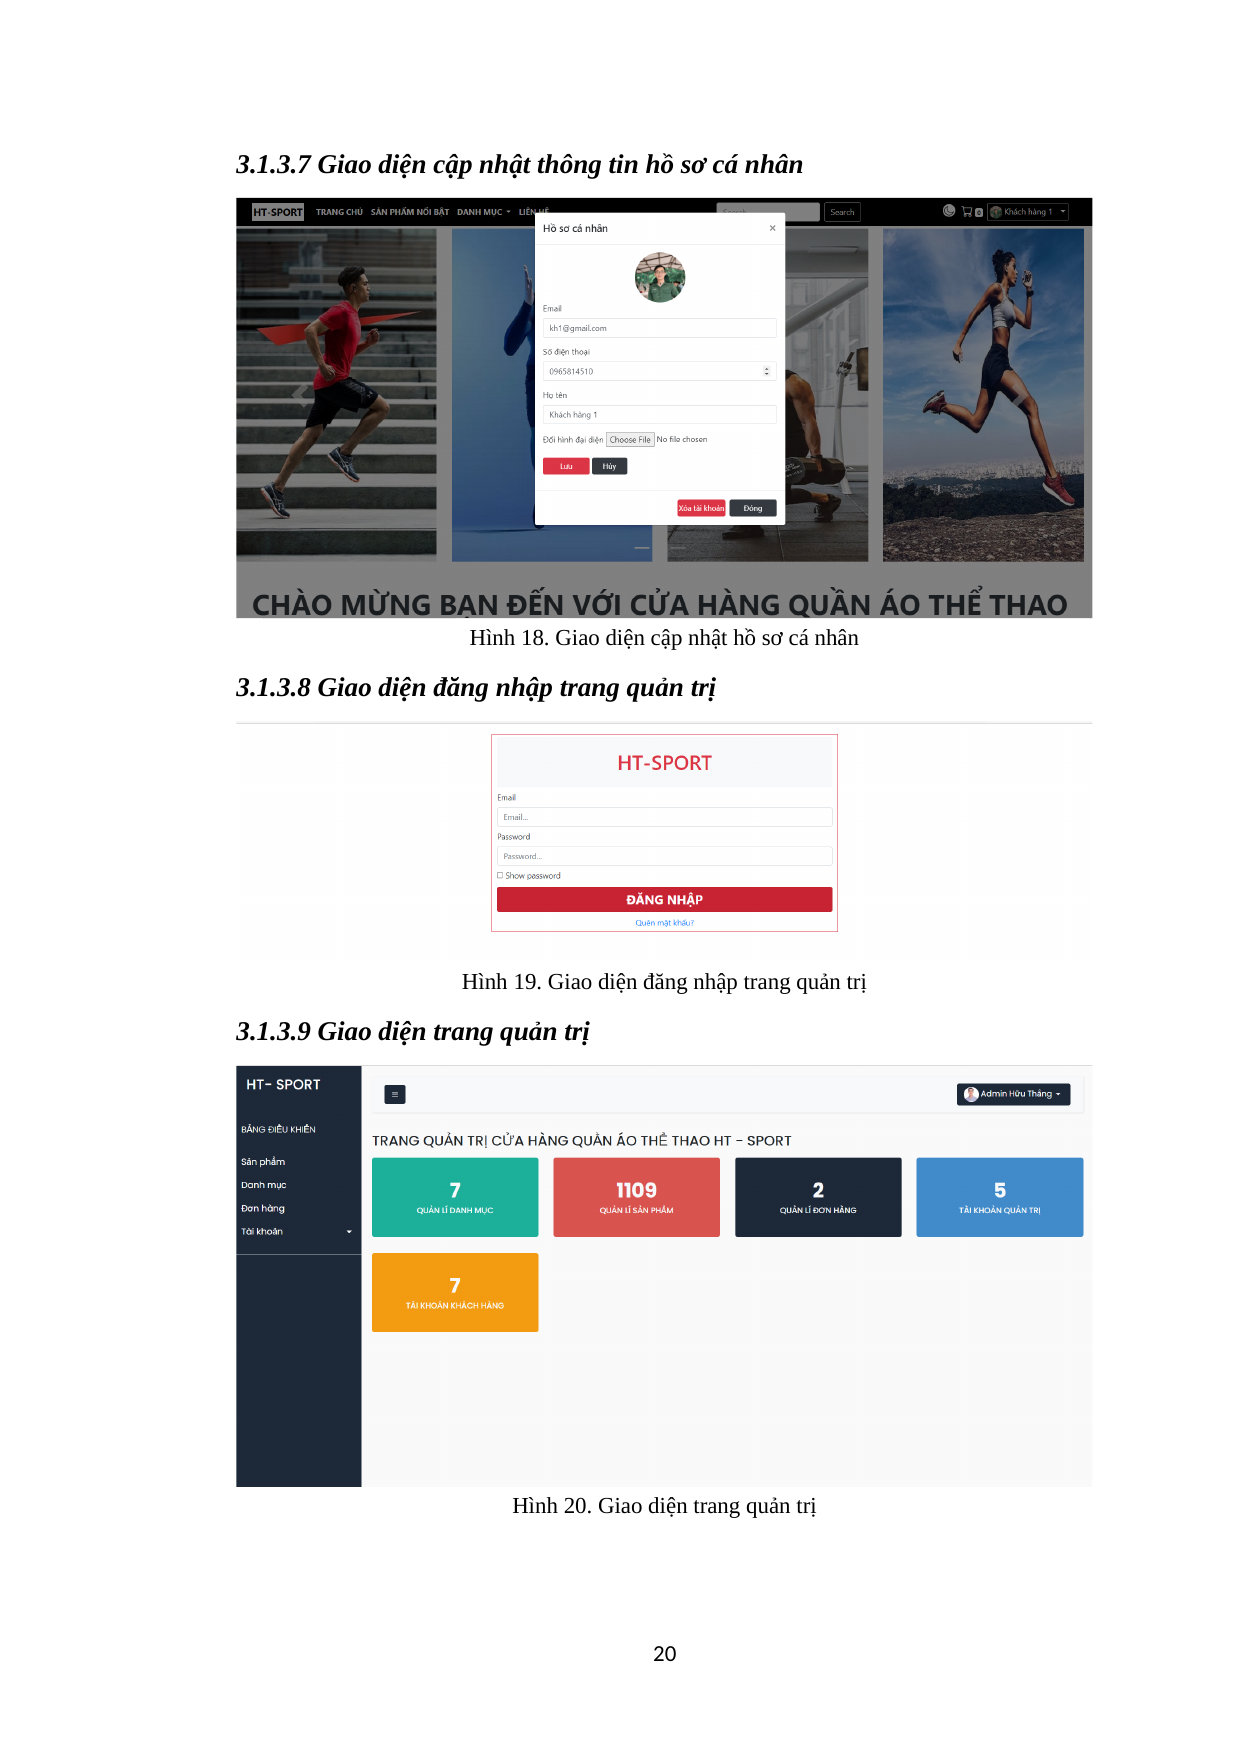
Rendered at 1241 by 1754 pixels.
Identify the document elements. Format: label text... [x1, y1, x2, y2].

text Hình 18. Giao diện cập nhật hồ sơ cá nhân [236, 624, 1092, 651]
text Hình 19. Giao diện đăng nhập trang quản trị [236, 968, 1092, 994]
text Hình 20. Giao diện trang quản trị [236, 1492, 1092, 1518]
subtitle 3.1.3.9 Giao diện trang quản trị [236, 1015, 1092, 1046]
subtitle 3.1.3.8 Giao diện đăng nhập trang quản trị [236, 671, 1092, 703]
picture [236, 197, 1093, 619]
picture [236, 721, 1093, 963]
picture [236, 1065, 1093, 1487]
subtitle 3.1.3.7 Giao diện cập nhật thông tin hồ sơ cá nhân [236, 148, 1092, 179]
